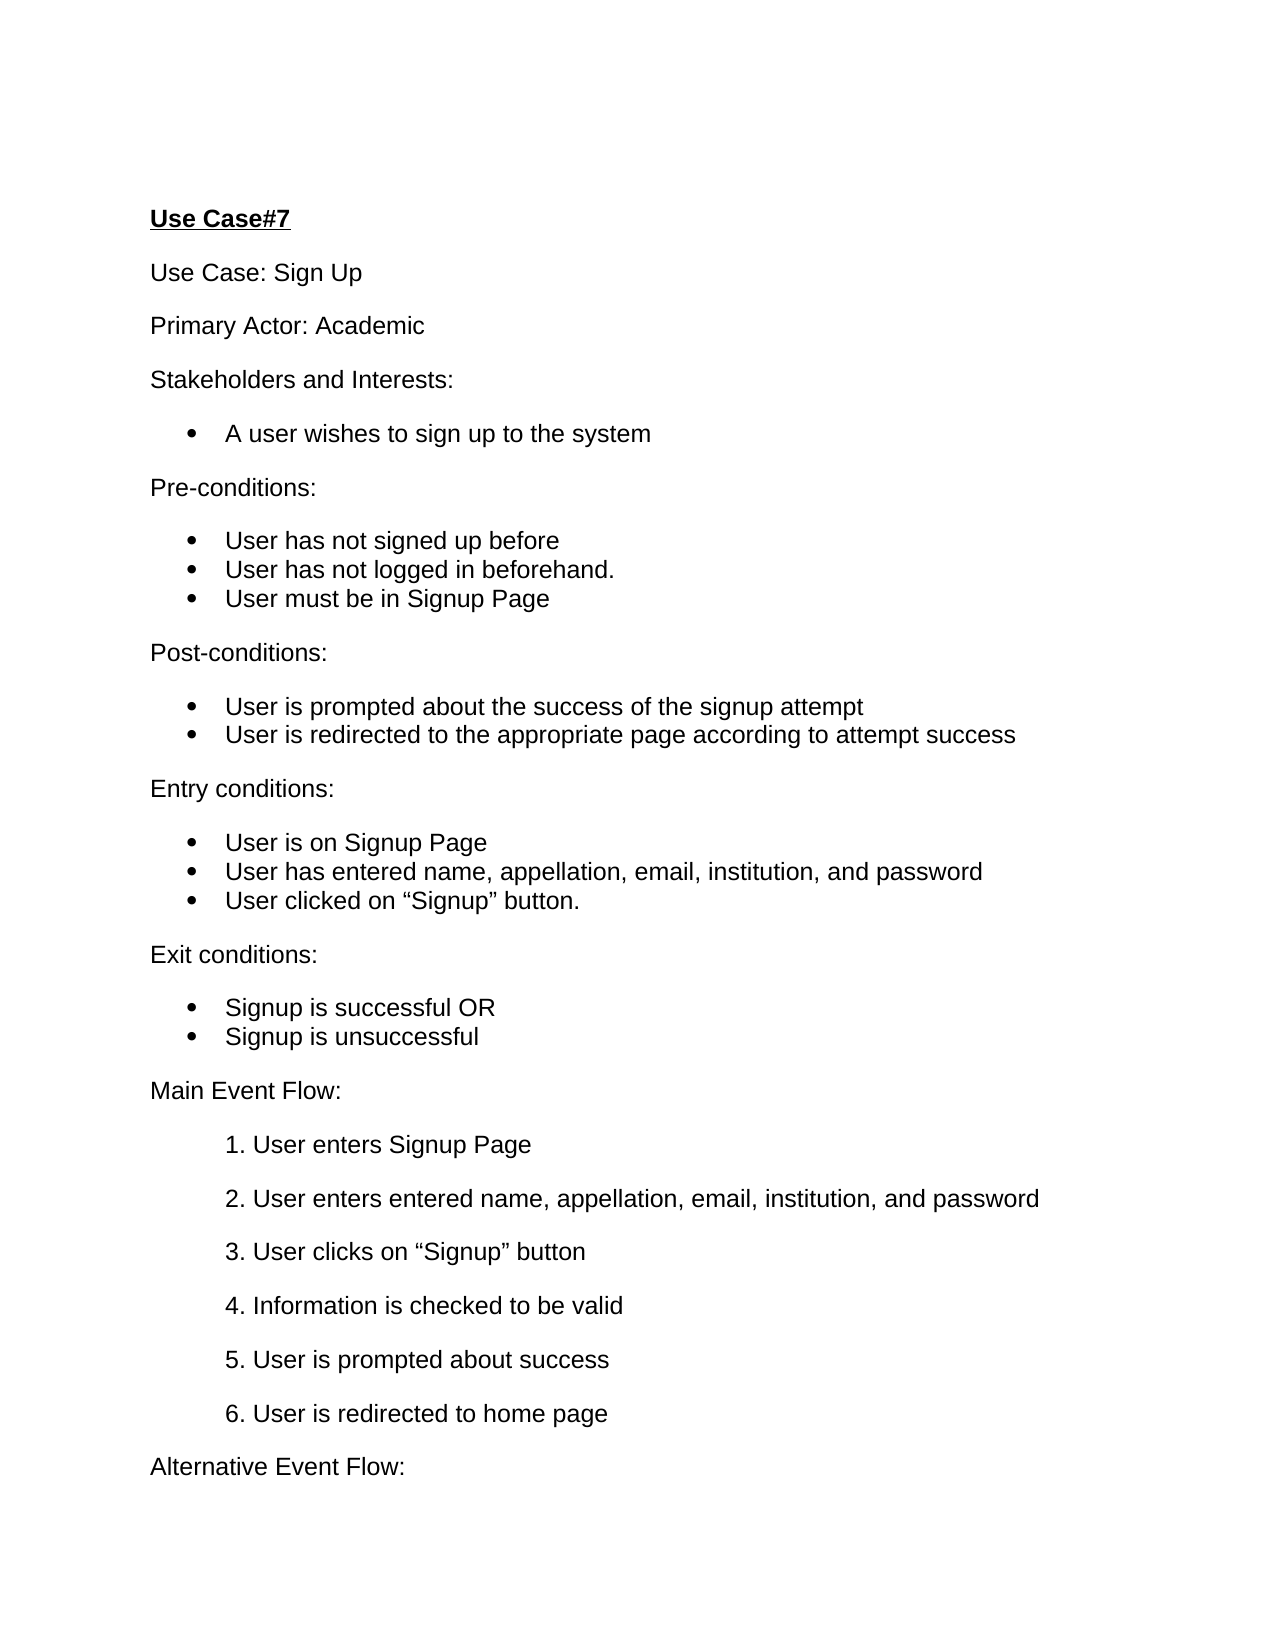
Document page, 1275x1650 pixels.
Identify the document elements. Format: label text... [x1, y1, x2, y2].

list A user wishes to sign up to the system [187, 419, 1125, 448]
text Main Event Flow: [150, 1076, 1125, 1105]
list User has not signed up before [187, 526, 1125, 555]
text 6. User is redirected to home page [150, 1399, 1125, 1427]
text 2. User enters entered name, appellation, email, institution, and password [150, 1184, 1125, 1212]
list User has entered name, appellation, email, institution, and password [187, 857, 1125, 886]
list Signup is unsuccessful [187, 1022, 1125, 1051]
text Post-conditions: [150, 638, 1125, 667]
text Entry conditions: [150, 774, 1125, 803]
text Primary Actor: Academic [150, 311, 1125, 340]
text Alternative Event Flow: [150, 1452, 1125, 1481]
list Signup is successful OR [187, 993, 1125, 1022]
text 3. User clicks on “Signup” button [150, 1237, 1125, 1266]
list User has not logged in beforehand. [187, 555, 1125, 584]
text Use Case#7 [150, 204, 1125, 232]
list User clicked on “Signup” button. [187, 886, 1125, 915]
text Exit conditions: [150, 940, 1125, 968]
text 5. User is prompted about success [150, 1345, 1125, 1374]
text Stakeholders and Interests: [150, 365, 1125, 394]
list User must be in Signup Page [187, 584, 1125, 613]
text 4. Information is checked to be valid [150, 1291, 1125, 1320]
text 1. User enters Signup Page [150, 1130, 1125, 1159]
text Use Case: Sign Up [150, 257, 1125, 286]
list User is prompted about the success of the signup attempt [187, 692, 1125, 721]
list User is redirected to the appropriate page according to attempt success [187, 721, 1125, 749]
text Pre-conditions: [150, 473, 1125, 501]
list User is on Signup Page [187, 828, 1125, 857]
